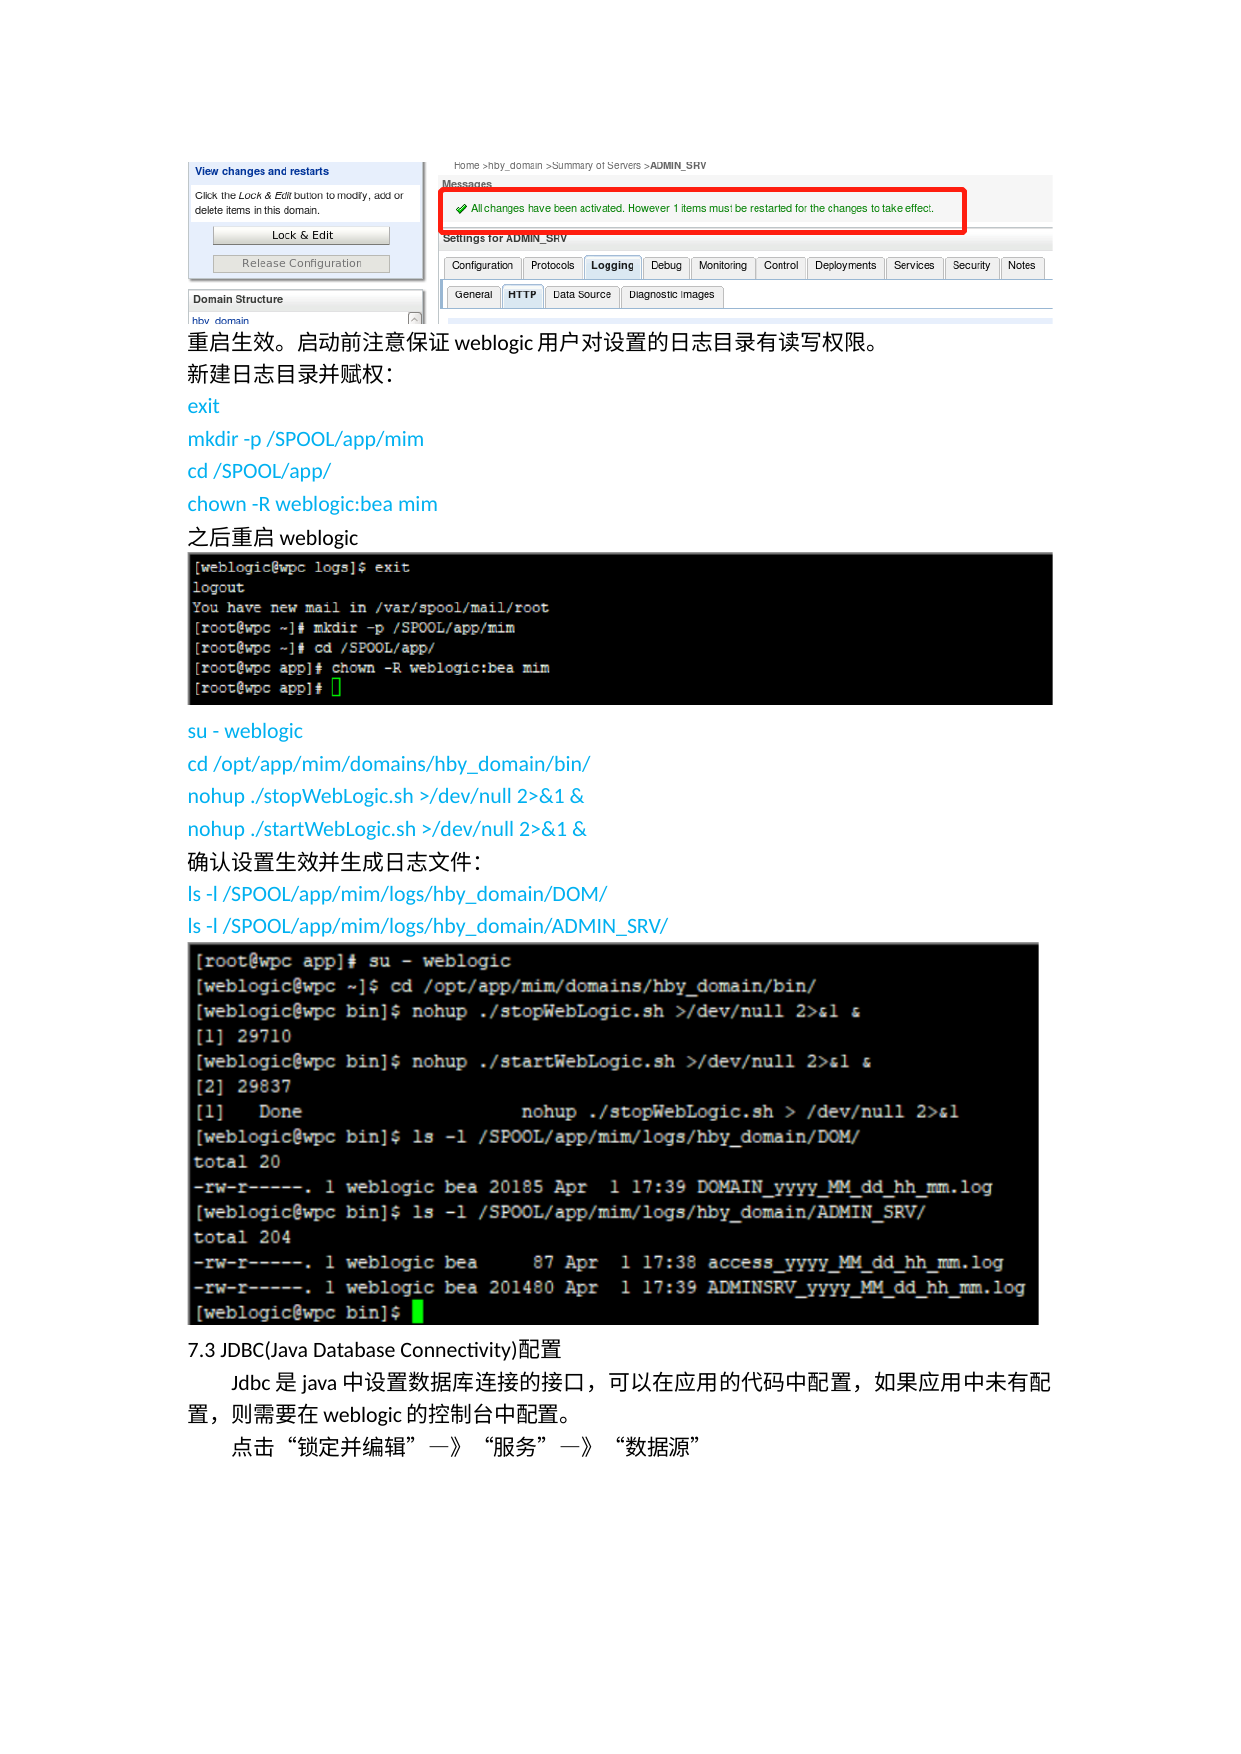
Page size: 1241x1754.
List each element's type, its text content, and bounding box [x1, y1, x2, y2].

text ls -l /SPOOL/app/mim/logs/hby_domain/ADMIN_SRV/ [187, 909, 1053, 942]
text cd /opt/app/mim/domains/hby_domain/bin/ [187, 747, 1053, 779]
text 之后重启weblogic [187, 519, 1053, 552]
text 重启生效。启动前注意保证weblogic用户对设置的日志目录有读写权限。 [187, 324, 1053, 357]
text chown -R weblogic:bea mim [187, 487, 1053, 519]
text 新建日志目录并赋权： [187, 357, 1053, 389]
picture [187, 162, 1053, 324]
text 7.3 JDBC(Java Database Connectivity)配置 [187, 1332, 1053, 1364]
picture [187, 552, 1053, 705]
text su - weblogic [187, 714, 1053, 747]
text 点击“锁定并编辑”—》“服务”—》“数据源” [187, 1429, 1053, 1462]
picture [187, 942, 1039, 1325]
text exit [187, 389, 1053, 422]
text nohup ./startWebLogic.sh >/dev/null 2>&1 & [187, 812, 1053, 844]
text mkdir -p /SPOOL/app/mim [187, 422, 1053, 454]
text ls -l /SPOOL/app/mim/logs/hby_domain/DOM/ [187, 877, 1053, 909]
text 确认设置生效并生成日志文件： [187, 844, 1053, 877]
text Jdbc是java中设置数据库连接的接口，可以在应用的代码中配置，如果应用中未有配置，则需要在weblogic的控制台中配置。 [187, 1364, 1053, 1429]
text nohup ./stopWebLogic.sh >/dev/null 2>&1 & [187, 779, 1053, 812]
text cd /SPOOL/app/ [187, 454, 1053, 487]
